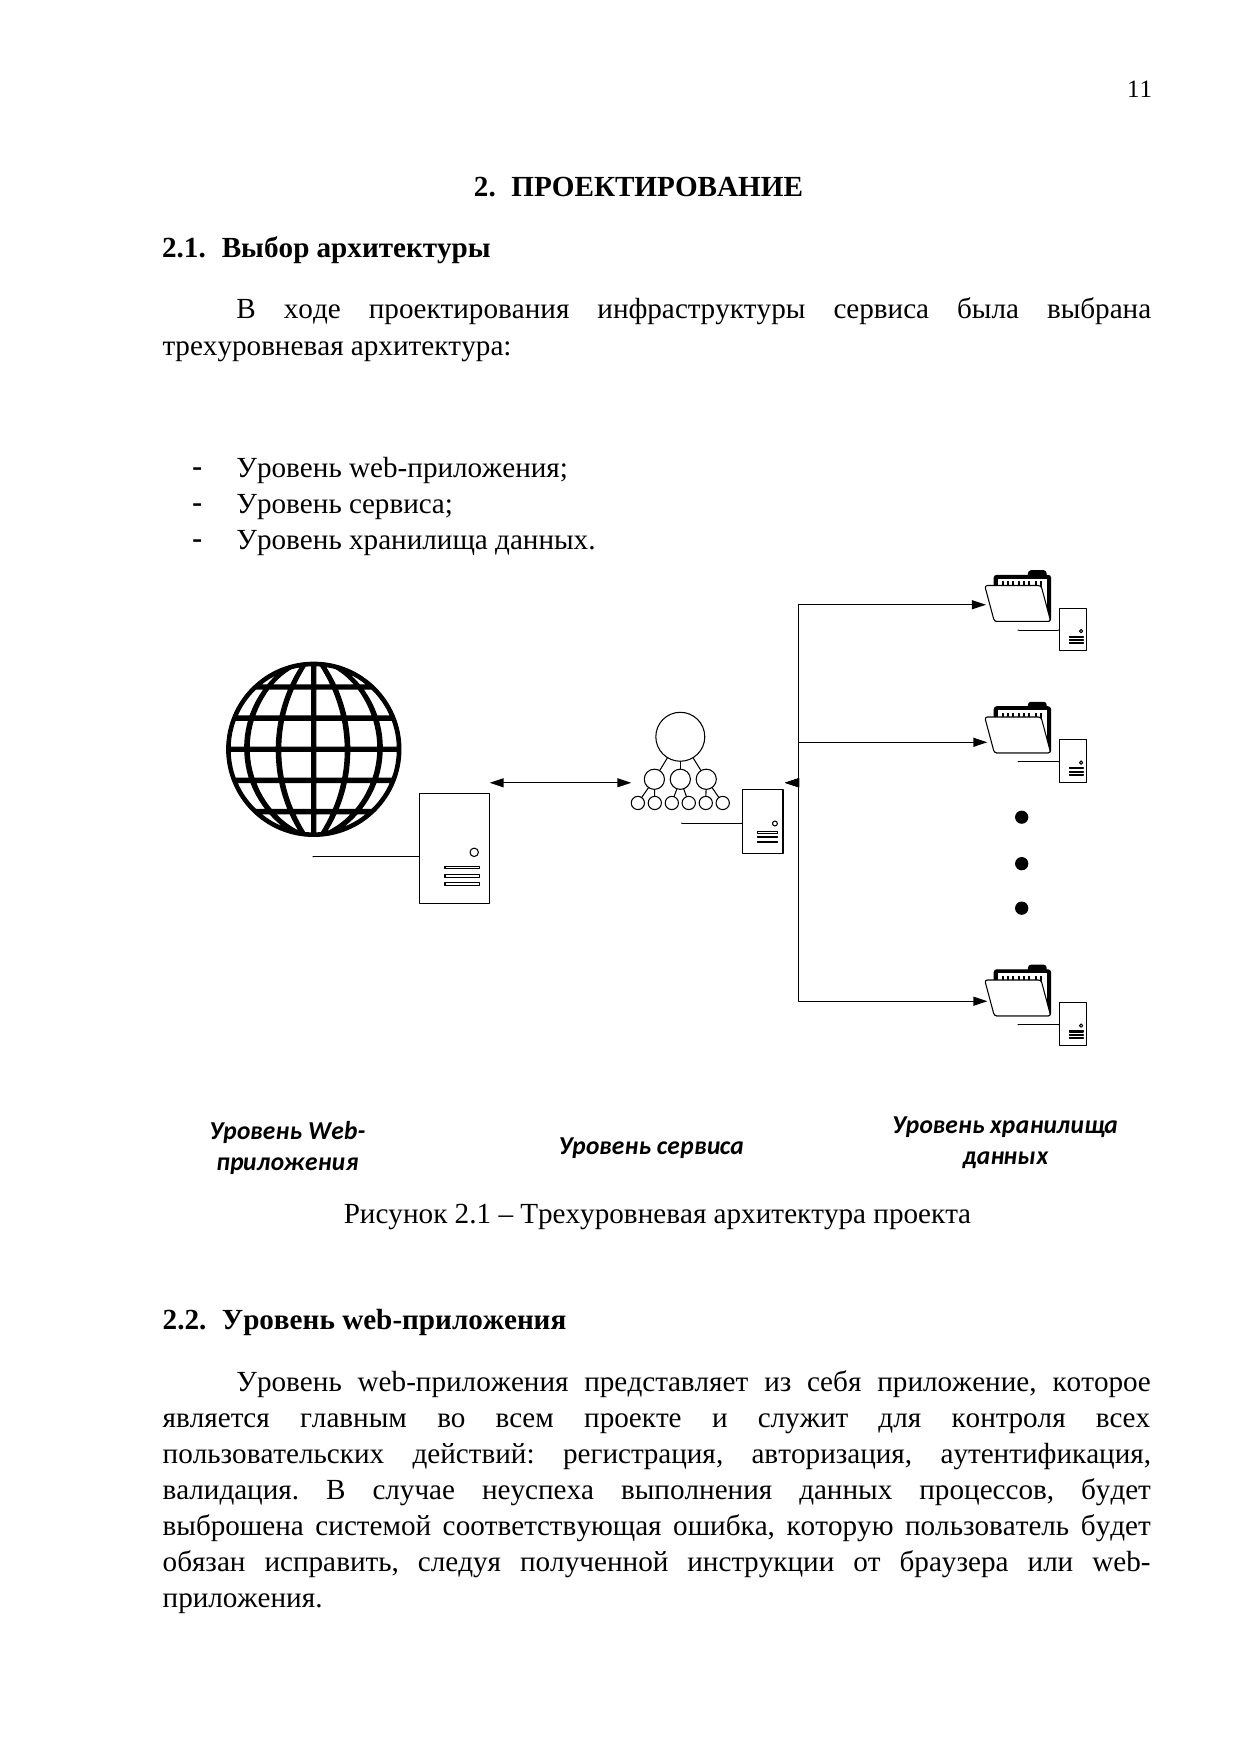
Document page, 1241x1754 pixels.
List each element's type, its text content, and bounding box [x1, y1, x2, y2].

list ПРОЕКТИРОВАНИЕ [125, 169, 1152, 203]
text В ходе проектирования инфраструктуры сервиса была выбрана трехуровневая архитектура: [162, 291, 1152, 361]
list Уровень сервиса; [192, 486, 1152, 520]
list Уровень хранилища данных. [192, 522, 1152, 556]
text Уровень web-приложения представляет из себя приложение, которое является главным во всем проекте и служит для контроля всех пользовательских действий: регистрация, авторизация, аутентификация, валидация. В случае неуспеха выполнения данных процессов, будет выброшена системой соответствующая ошибка, которую пользователь будет обязан исправить, следуя полученной инструкции от браузера или web-приложения. [162, 1364, 1152, 1614]
list Уровень web-приложения; [192, 450, 1152, 483]
text Рисунок 2.1 – Трехуровневая архитектура проекта [162, 1196, 1152, 1230]
list Уровень web-приложения [162, 1302, 1152, 1336]
list Выбор архитектуры [162, 230, 1152, 264]
